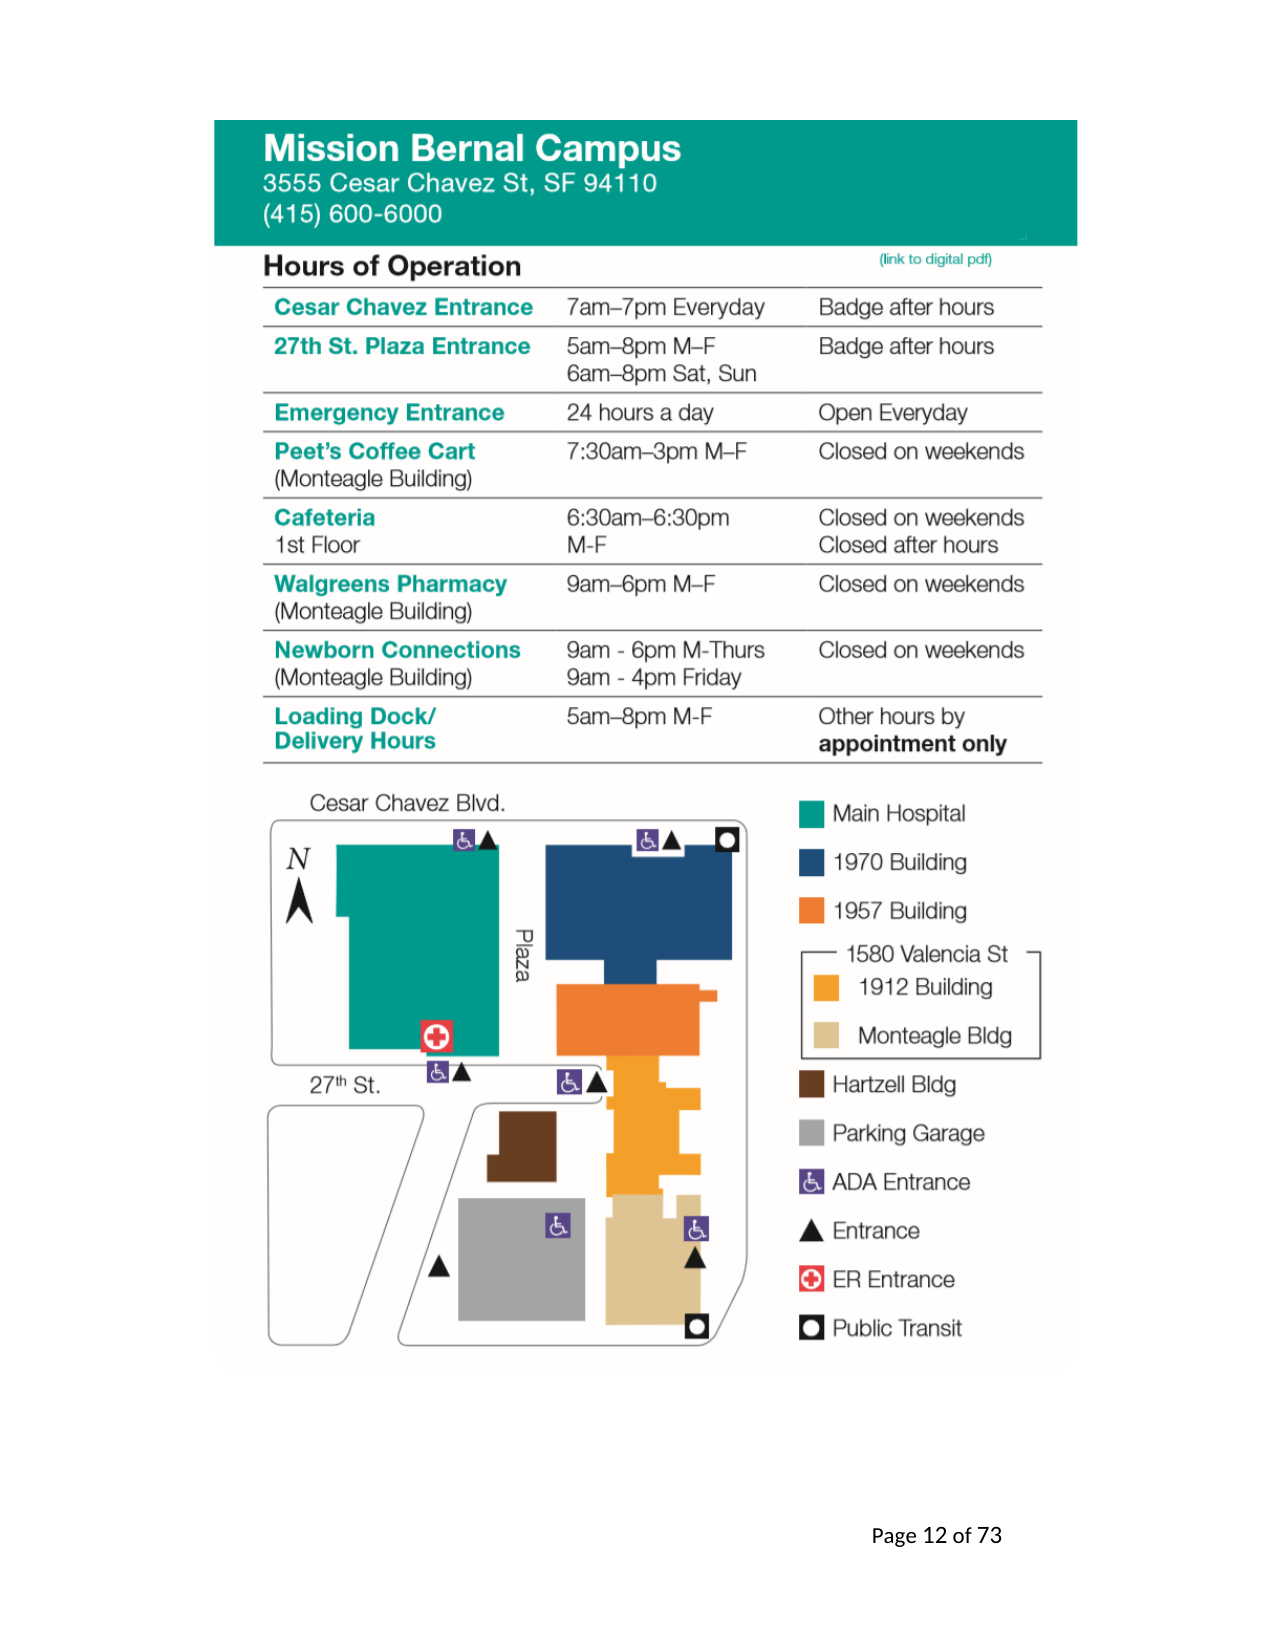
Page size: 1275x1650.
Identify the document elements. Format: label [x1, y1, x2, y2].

picture [214, 120, 1078, 1370]
